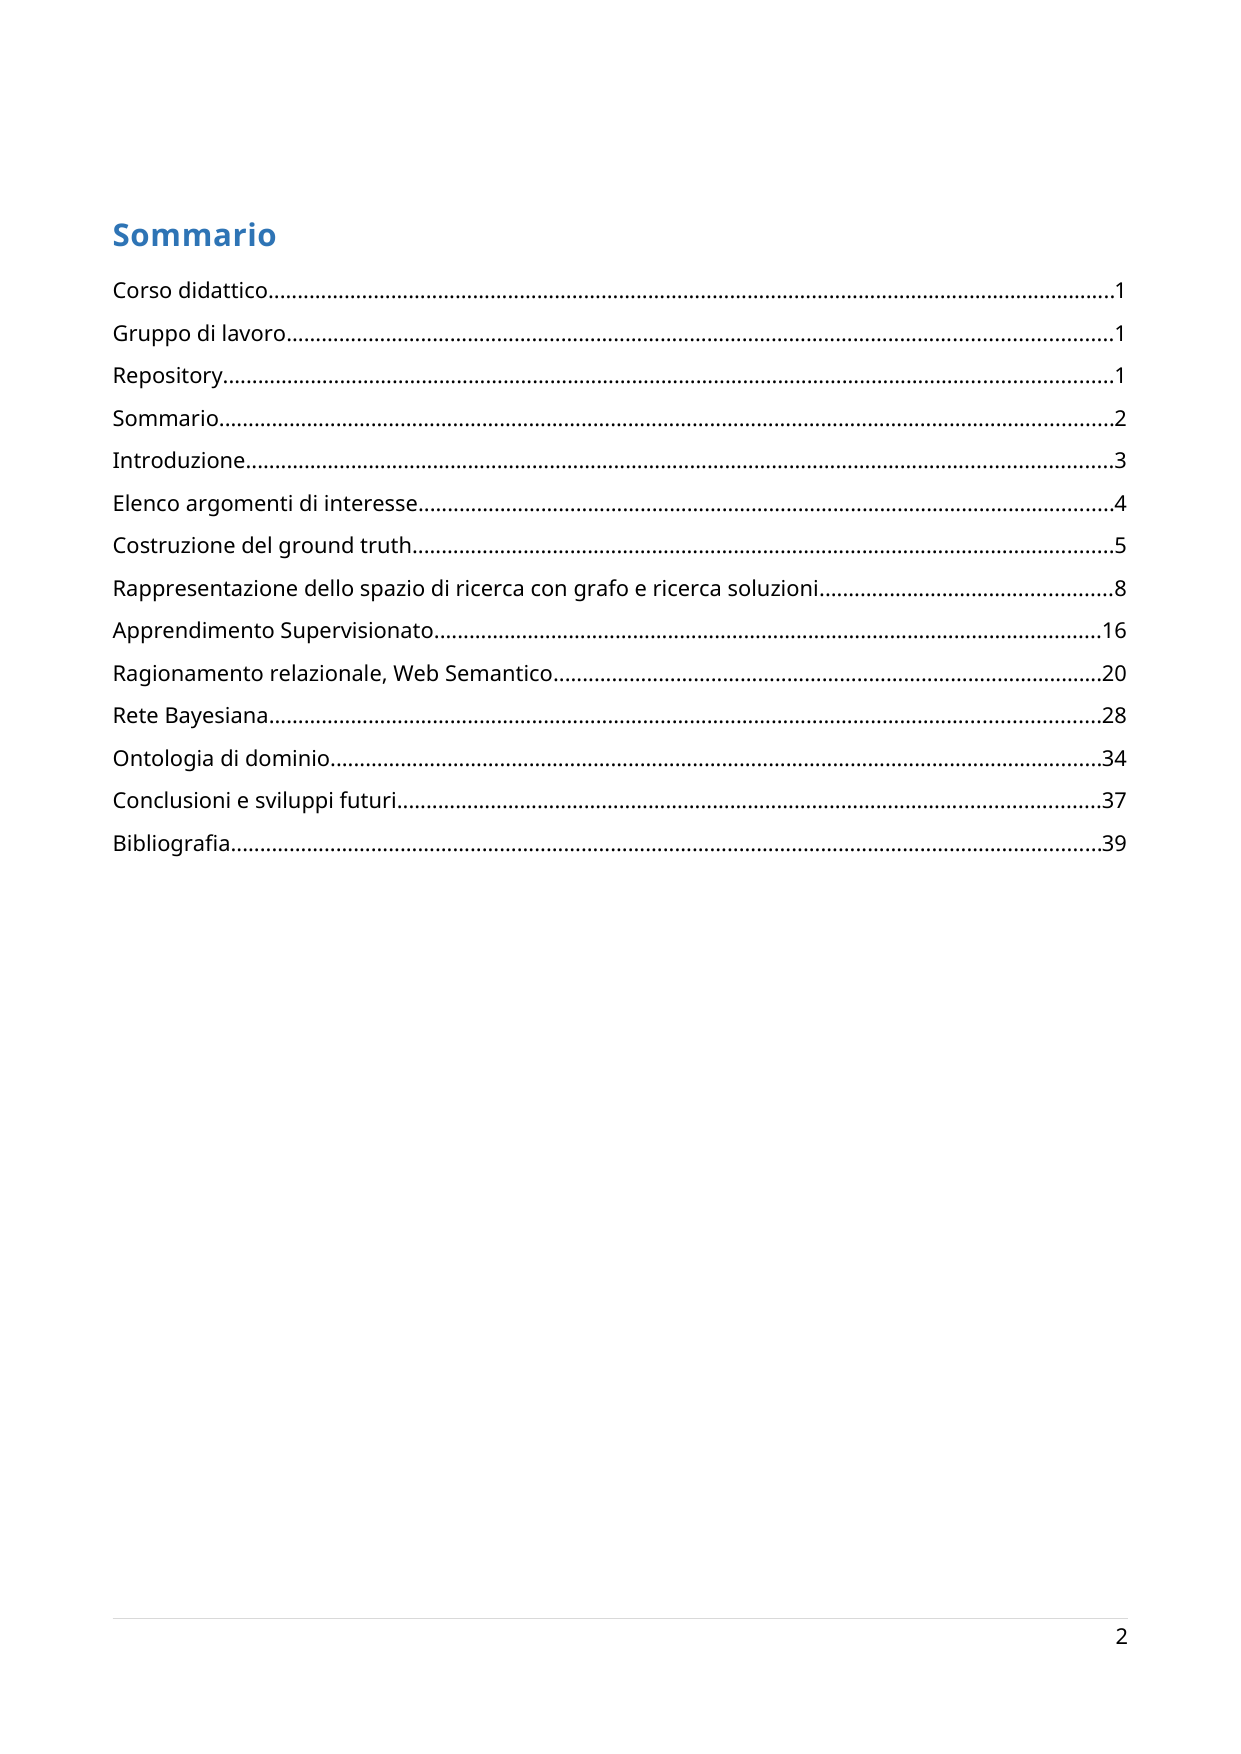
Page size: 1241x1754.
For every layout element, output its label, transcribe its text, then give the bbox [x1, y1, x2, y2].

text Bibliografia 39 [112, 828, 1128, 857]
text Ontologia di dominio 34 [112, 743, 1128, 772]
text Gruppo di lavoro 1 [112, 318, 1128, 347]
text Costruzione del ground truth 5 [112, 530, 1128, 560]
text Introduzione 3 [112, 445, 1128, 475]
text Conclusioni e sviluppi futuri 37 [112, 785, 1128, 815]
subtitle Sommario [112, 212, 1128, 255]
text Rete Bayesiana 28 [112, 700, 1128, 730]
text Elenco argomenti di interesse 4 [112, 488, 1128, 517]
text Corso didattico 1 [112, 275, 1128, 305]
text Sommario 2 [112, 403, 1128, 432]
text Repository 1 [112, 360, 1128, 390]
text Ragionamento relazionale, Web Semantico 20 [112, 658, 1128, 687]
text Apprendimento Supervisionato 16 [112, 615, 1128, 645]
text Rappresentazione dello spazio di ricerca con grafo e ricerca soluzioni 8 [112, 573, 1128, 602]
